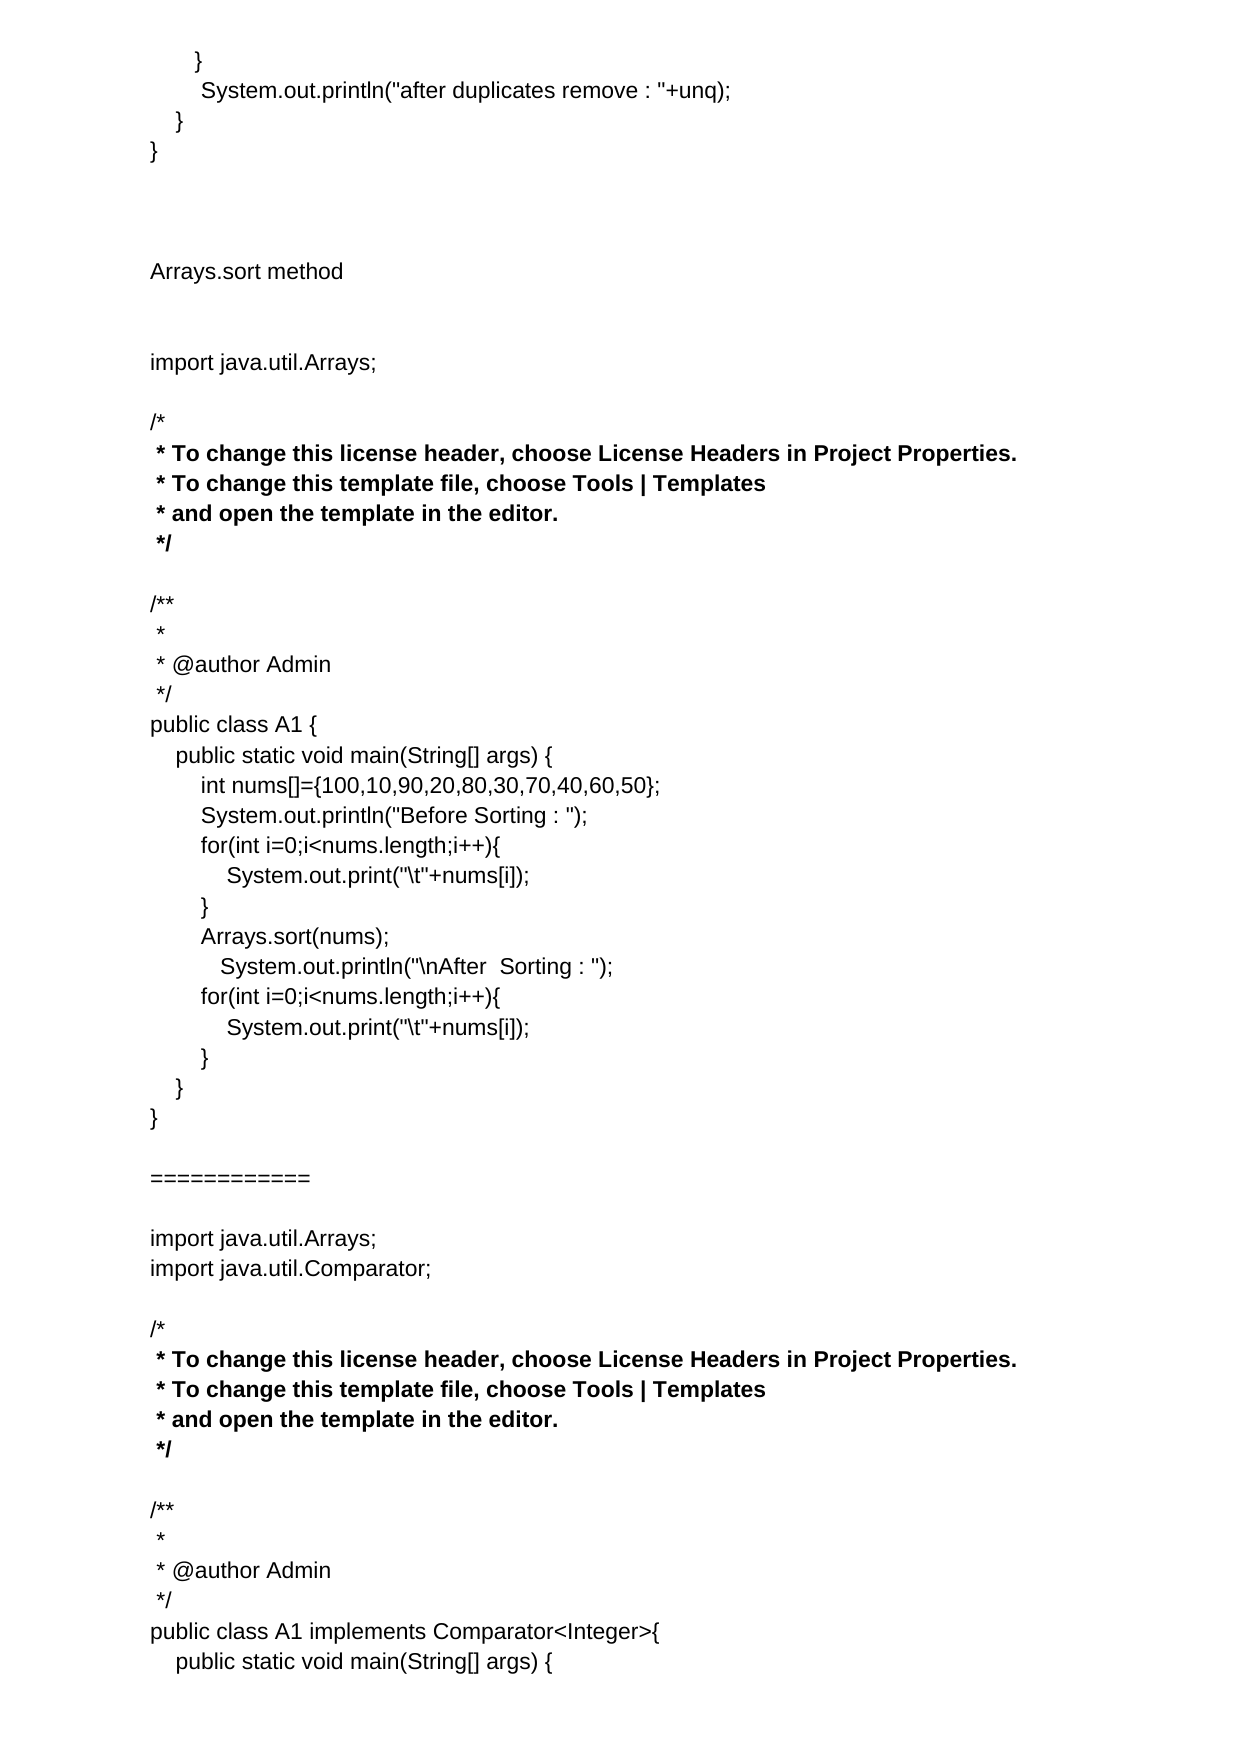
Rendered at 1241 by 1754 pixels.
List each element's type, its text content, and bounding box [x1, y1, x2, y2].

text /** [150, 591, 1090, 617]
text * [150, 621, 1090, 647]
text */ [150, 1587, 1090, 1614]
text } [150, 1044, 1090, 1070]
text public class A1 { [150, 711, 1090, 738]
text System.out.println("after duplicates remove : "+unq); [150, 77, 1090, 103]
text * To change this template file, choose Tools | Templates [150, 470, 1090, 496]
text * To change this license header, choose License Headers in Project Properties. [150, 439, 1090, 466]
text } [150, 1104, 1090, 1131]
text * [150, 1527, 1090, 1553]
text * and open the template in the editor. [150, 1406, 1090, 1433]
text System.out.println("Before Sorting : "); [150, 802, 1090, 828]
text public static void main(String[] args) { [150, 742, 1090, 768]
text System.out.print("\t"+nums[i]); [150, 1013, 1090, 1040]
text } [150, 1074, 1090, 1100]
text System.out.println("\nAfter Sorting : "); [150, 953, 1090, 979]
text /** [150, 1497, 1090, 1523]
text ============ [150, 1164, 1090, 1191]
text */ [150, 1436, 1090, 1463]
text } [150, 893, 1090, 919]
text } [150, 47, 1090, 73]
text import java.util.Comparator; [150, 1255, 1090, 1282]
text import java.util.Arrays; [150, 349, 1090, 375]
text import java.util.Arrays; [150, 1225, 1090, 1251]
text * @author Admin [150, 651, 1090, 677]
text */ [150, 681, 1090, 708]
text public class A1 implements Comparator<Integer>{ [150, 1618, 1090, 1644]
text for(int i=0;i<nums.length;i++){ [150, 832, 1090, 859]
text * To change this license header, choose License Headers in Project Properties. [150, 1346, 1090, 1372]
text /* [150, 1316, 1090, 1342]
text } [150, 137, 1090, 164]
text Arrays.sort method [150, 258, 1090, 285]
text int nums[]={100,10,90,20,80,30,70,40,60,50}; [150, 772, 1090, 798]
text for(int i=0;i<nums.length;i++){ [150, 983, 1090, 1010]
text */ [150, 530, 1090, 557]
text } [150, 107, 1090, 134]
text * @author Admin [150, 1557, 1090, 1584]
text public static void main(String[] args) { [150, 1648, 1090, 1674]
text * To change this template file, choose Tools | Templates [150, 1376, 1090, 1402]
text System.out.print("\t"+nums[i]); [150, 862, 1090, 889]
text * and open the template in the editor. [150, 500, 1090, 526]
text Arrays.sort(nums); [150, 923, 1090, 949]
text /* [150, 409, 1090, 436]
